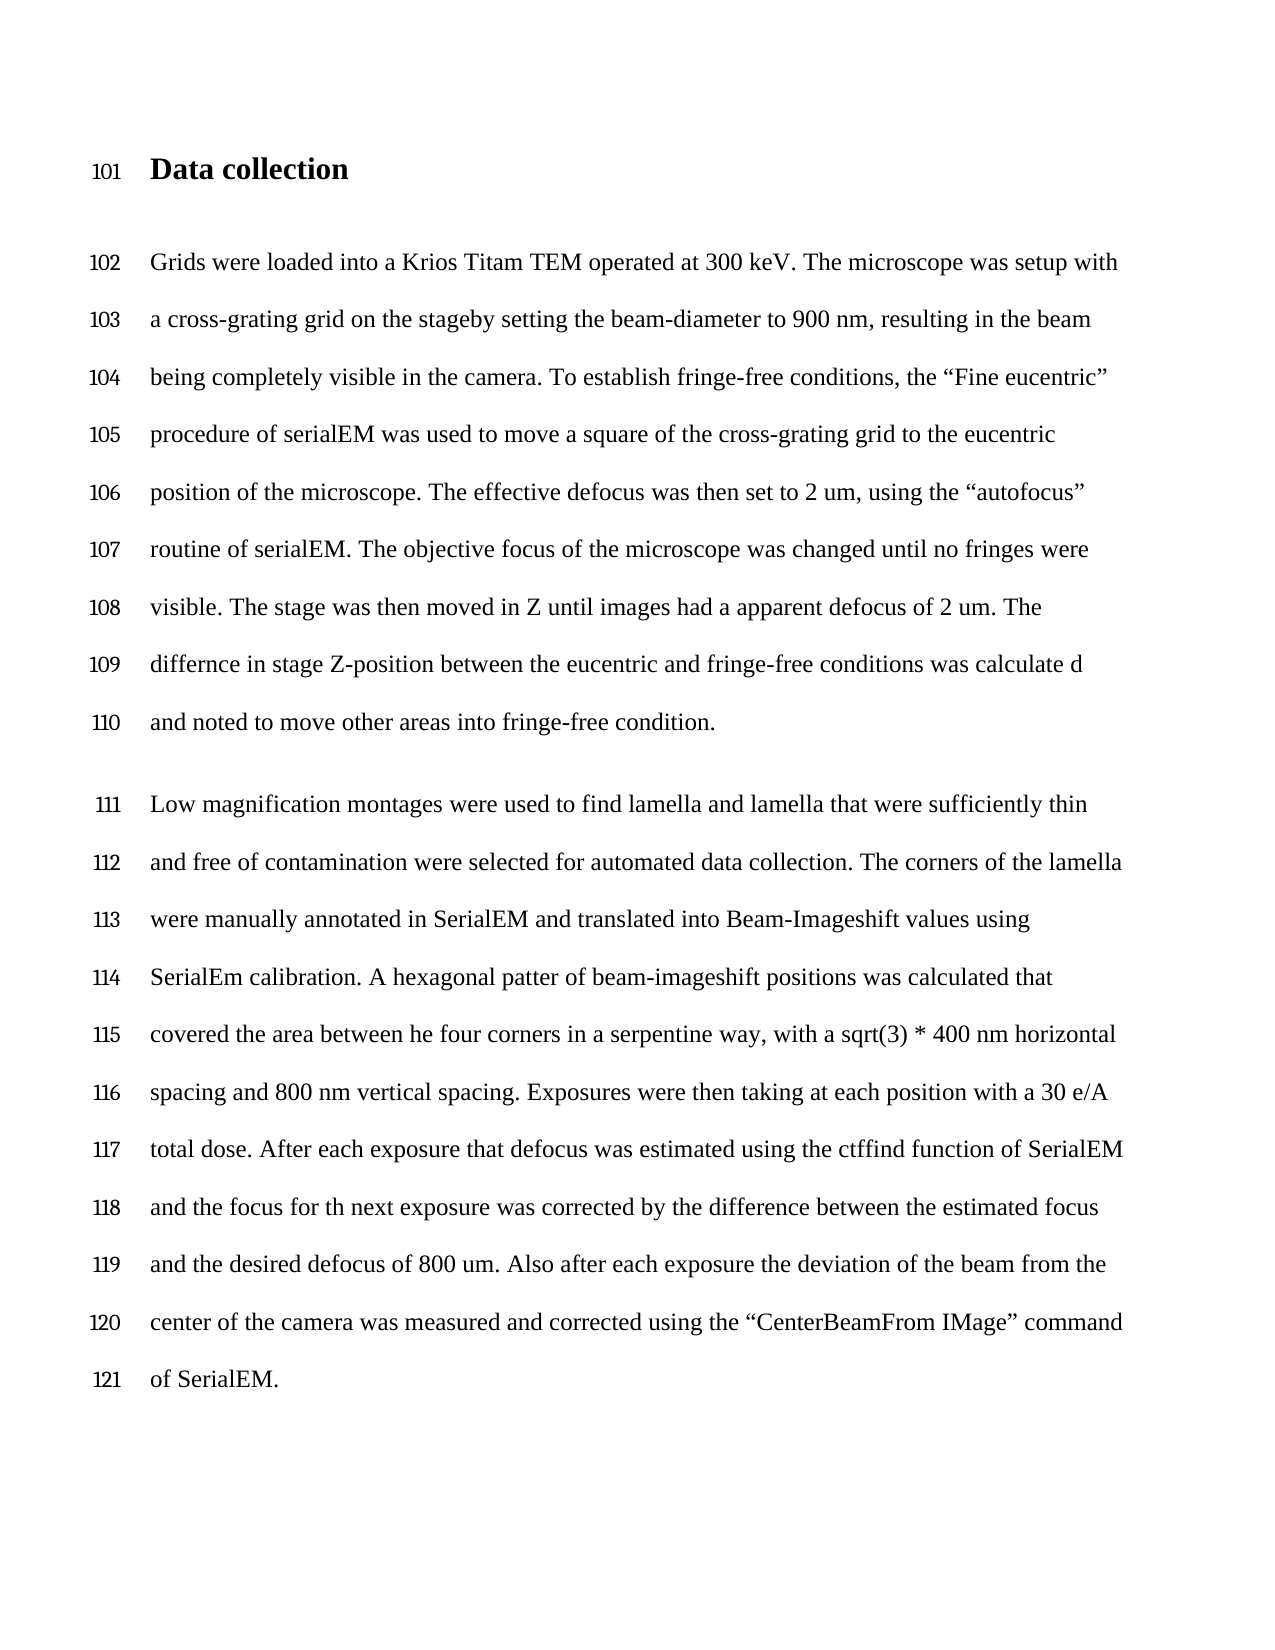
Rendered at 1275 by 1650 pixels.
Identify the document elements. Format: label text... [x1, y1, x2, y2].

subtitle Data collection [150, 150, 1125, 186]
text Grids were loaded into a Krios Titam TEM operated at 300 keV. The microscope was setup with a cross-grating grid on the stageby setting the beam-diameter to 900 nm, resulting in the beam being completely visible in the camera. To establish fringe-free conditions, the “Fine eucentric” procedure of serialEM was used to move a square of the cross-grating grid to the eucentric position of the microscope. The effective defocus was then set to 2 um, using the “autofocus” routine of serialEM. The objective focus of the microscope was changed until no fringes were visible. The stage was then moved in Z until images had a apparent defocus of 2 um. The differnce in stage Z-position between the eucentric and fringe-free conditions was calculate d and noted to move other areas into fringe-free condition. [150, 247, 1125, 736]
text Low magnification montages were used to find lamella and lamella that were sufficiently thin and free of contamination were selected for automated data collection. The corners of the lamella were manually annotated in SerialEM and translated into Beam-Imageshift values using SerialEm calibration. A hexagonal patter of beam-imageshift positions was calculated that covered the area between he four corners in a serpentine way, with a sqrt(3) * 400 nm horizontal spacing and 800 nm vertical spacing. Exposures were then taking at each position with a 30 e/A total dose. After each exposure that defocus was estimated using the ctffind function of SerialEM and the focus for th next exposure was corrected by the difference between the estimated focus and the desired defocus of 800 um. Also after each exposure the deviation of the beam from the center of the camera was measured and corrected using the “CenterBeamFrom IMage” command of SerialEM. [150, 789, 1125, 1393]
